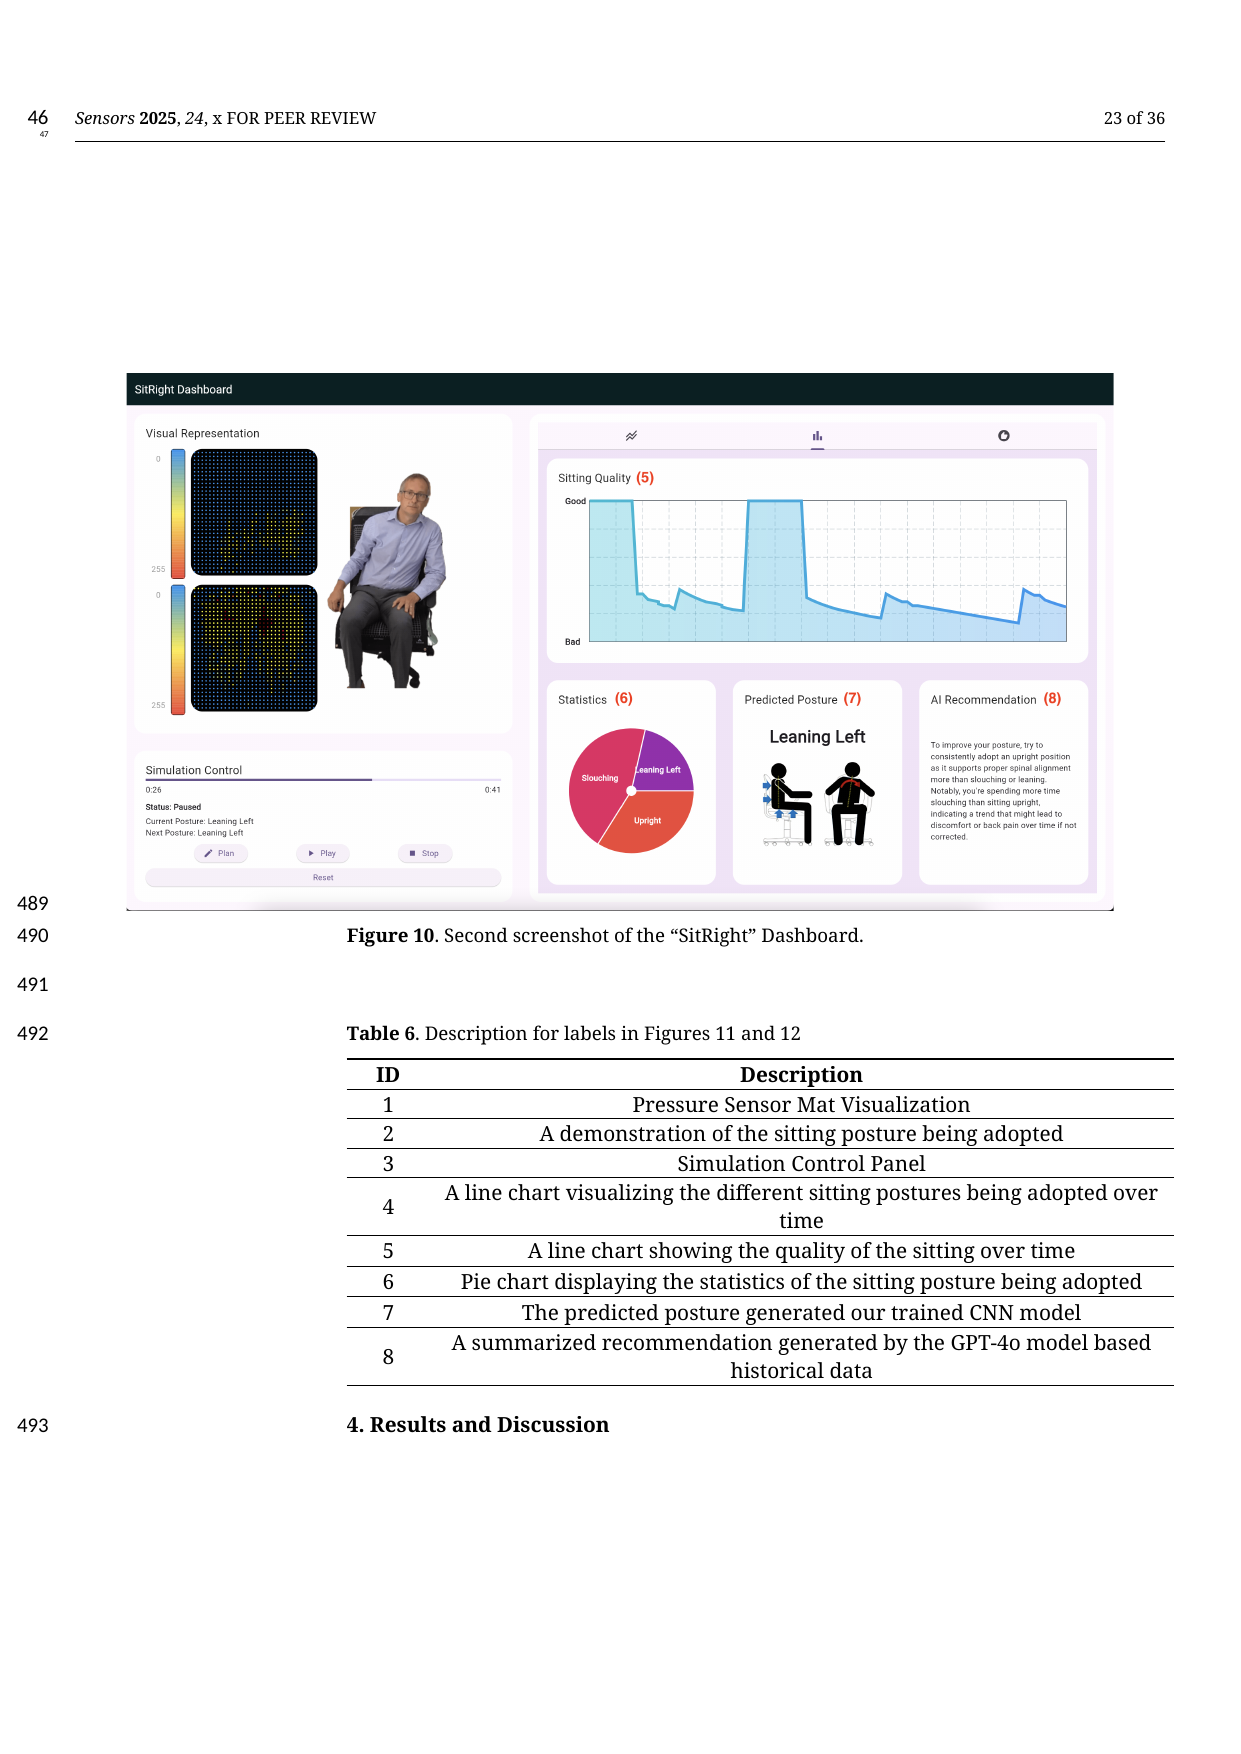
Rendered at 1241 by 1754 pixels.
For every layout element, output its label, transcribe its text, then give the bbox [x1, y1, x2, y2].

text Table 6. Description for labels in Figures 11 and 12 [347, 1021, 1165, 1046]
table_cell 1 [347, 1090, 429, 1118]
table_cell A line chart showing the quality of the sitting over time [429, 1236, 1174, 1266]
table_cell 3 [347, 1149, 429, 1177]
table_cell 2 [347, 1119, 429, 1148]
table_header ID [347, 1060, 429, 1089]
table_cell 7 [347, 1297, 429, 1327]
table_cell 5 [347, 1236, 429, 1266]
table_cell Simulation Control Panel [429, 1149, 1174, 1177]
table_cell 8 [347, 1328, 429, 1385]
table_cell A demonstration of the sitting posture being adopted [429, 1119, 1174, 1148]
table_cell 6 [347, 1267, 429, 1296]
picture [126, 373, 1114, 911]
table_cell A line chart visualizing the different sitting postures being adopted over time [429, 1178, 1174, 1235]
text Figure 10. Second screenshot of the “SitRight” Dashboard. [347, 923, 1165, 947]
table_cell A summarized recommendation generated by the GPT-4o model based historical data [429, 1328, 1174, 1385]
table_cell Pressure Sensor Mat Visualization [429, 1090, 1174, 1118]
table_cell The predicted posture generated our trained CNN model [429, 1297, 1174, 1327]
subtitle 4. Results and Discussion [347, 1411, 1165, 1438]
table_cell 4 [347, 1178, 429, 1235]
table_header Description [429, 1060, 1174, 1089]
table_cell Pie chart displaying the statistics of the sitting posture being adopted [429, 1267, 1174, 1296]
